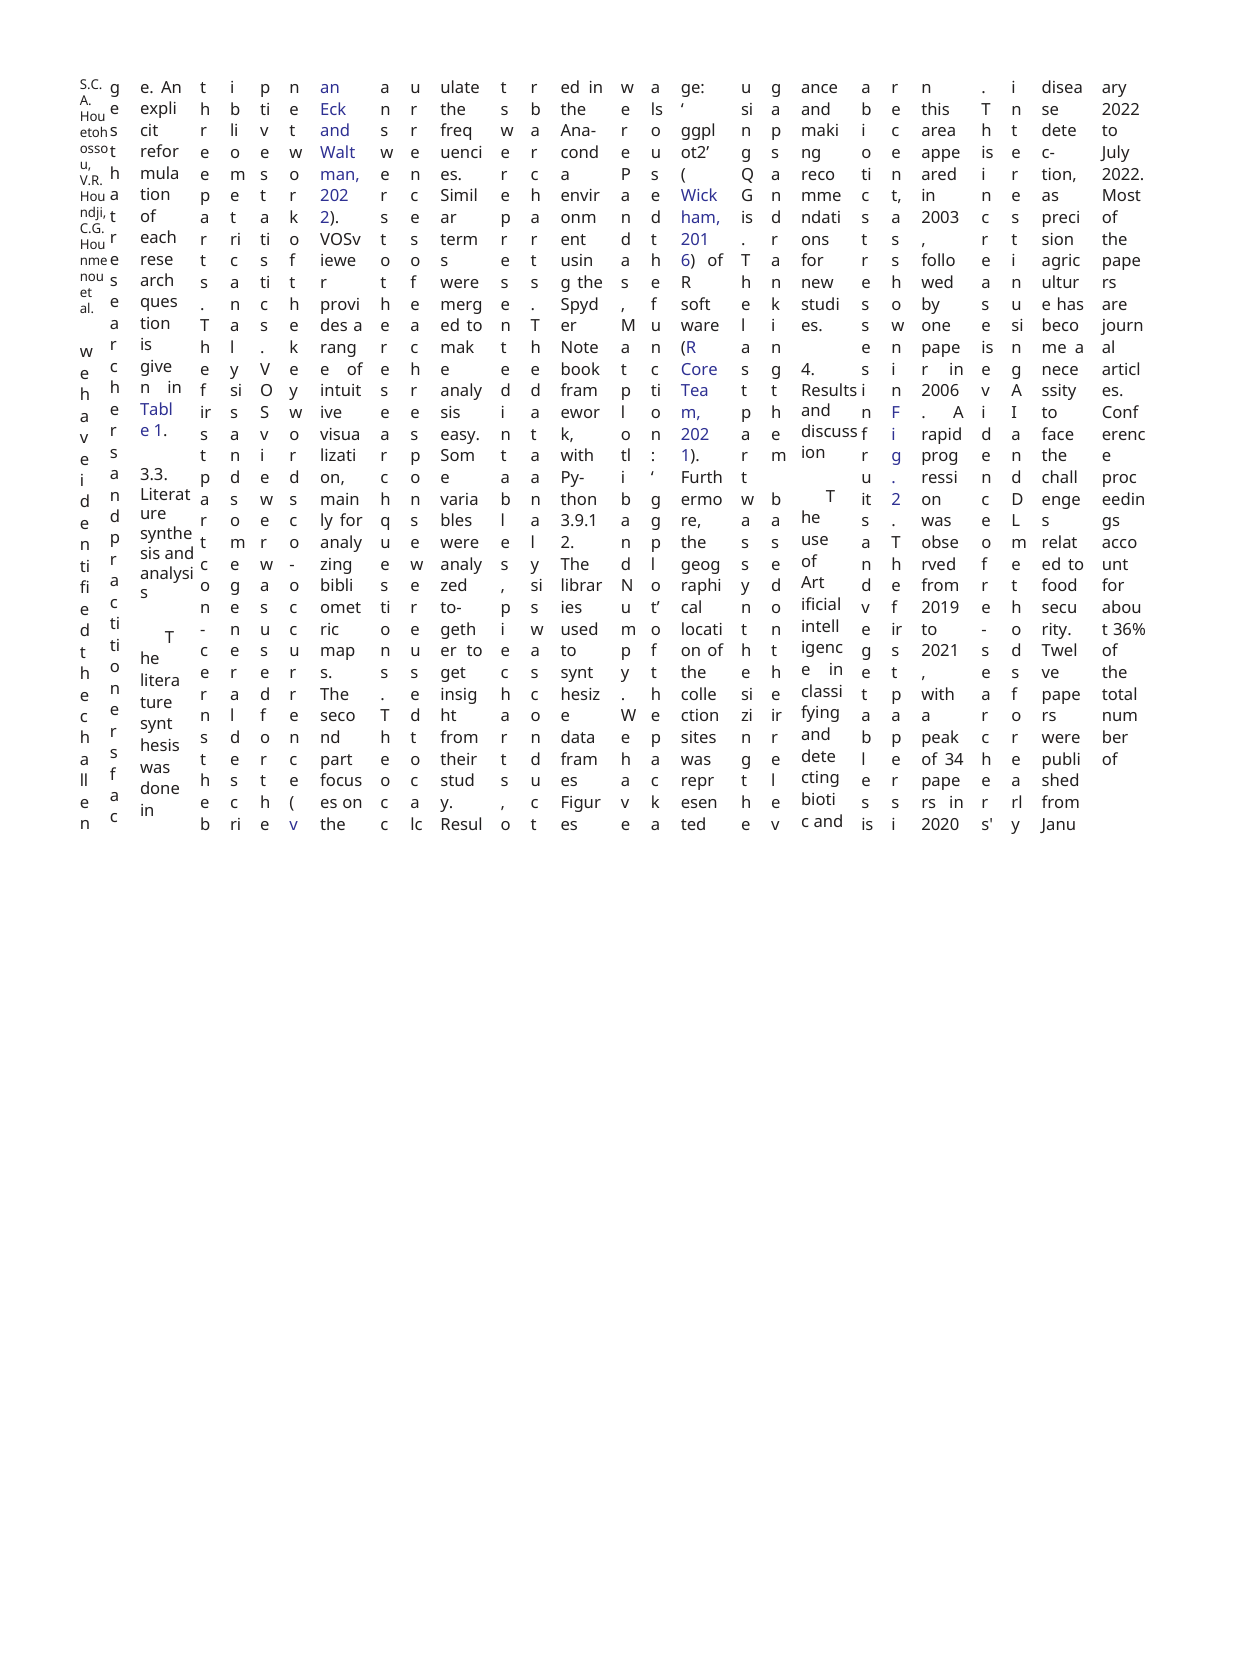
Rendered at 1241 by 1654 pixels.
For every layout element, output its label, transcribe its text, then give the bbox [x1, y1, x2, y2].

text 4. Results and discussion [801, 359, 861, 462]
text S.C.A. Houetohossou, V.R. Houndji, C.G. Hounmenou et al. [79, 76, 109, 317]
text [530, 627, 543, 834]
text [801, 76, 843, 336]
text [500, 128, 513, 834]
text 3.3. Literature synthesis and analysis [140, 464, 199, 603]
text we have identified the challenges that researchers and practitioners face. An explicit reformulation of each research question is given in Table 1. [140, 76, 182, 441]
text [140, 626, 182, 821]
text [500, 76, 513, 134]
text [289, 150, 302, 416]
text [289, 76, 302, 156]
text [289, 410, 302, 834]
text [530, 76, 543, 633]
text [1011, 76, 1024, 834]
text we have identified the challenges that researchers and practitioners face. An explicit reformulation of each research question is given in Table 1. [109, 76, 122, 827]
